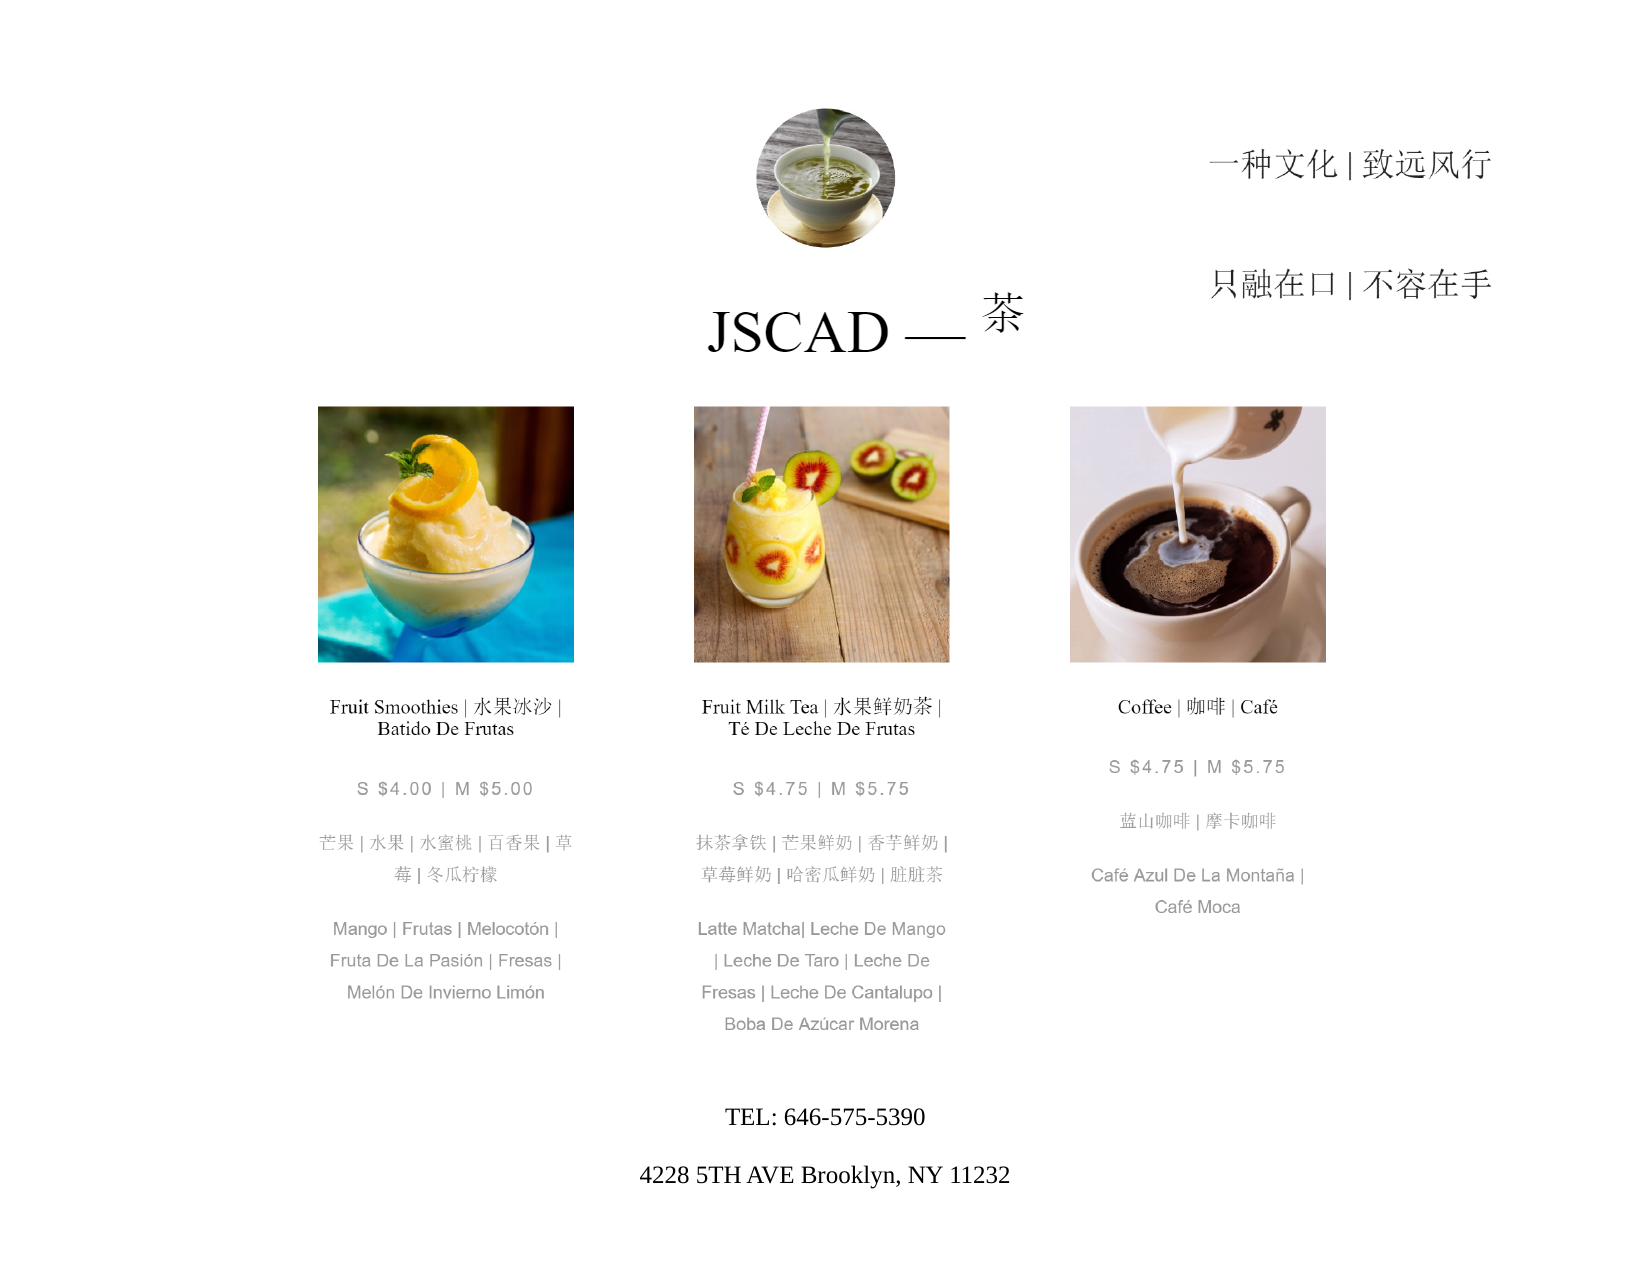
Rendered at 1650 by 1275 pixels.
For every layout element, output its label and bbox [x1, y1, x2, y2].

picture [748, 99, 902, 253]
picture [1179, 128, 1521, 320]
picture [292, 258, 1358, 1084]
